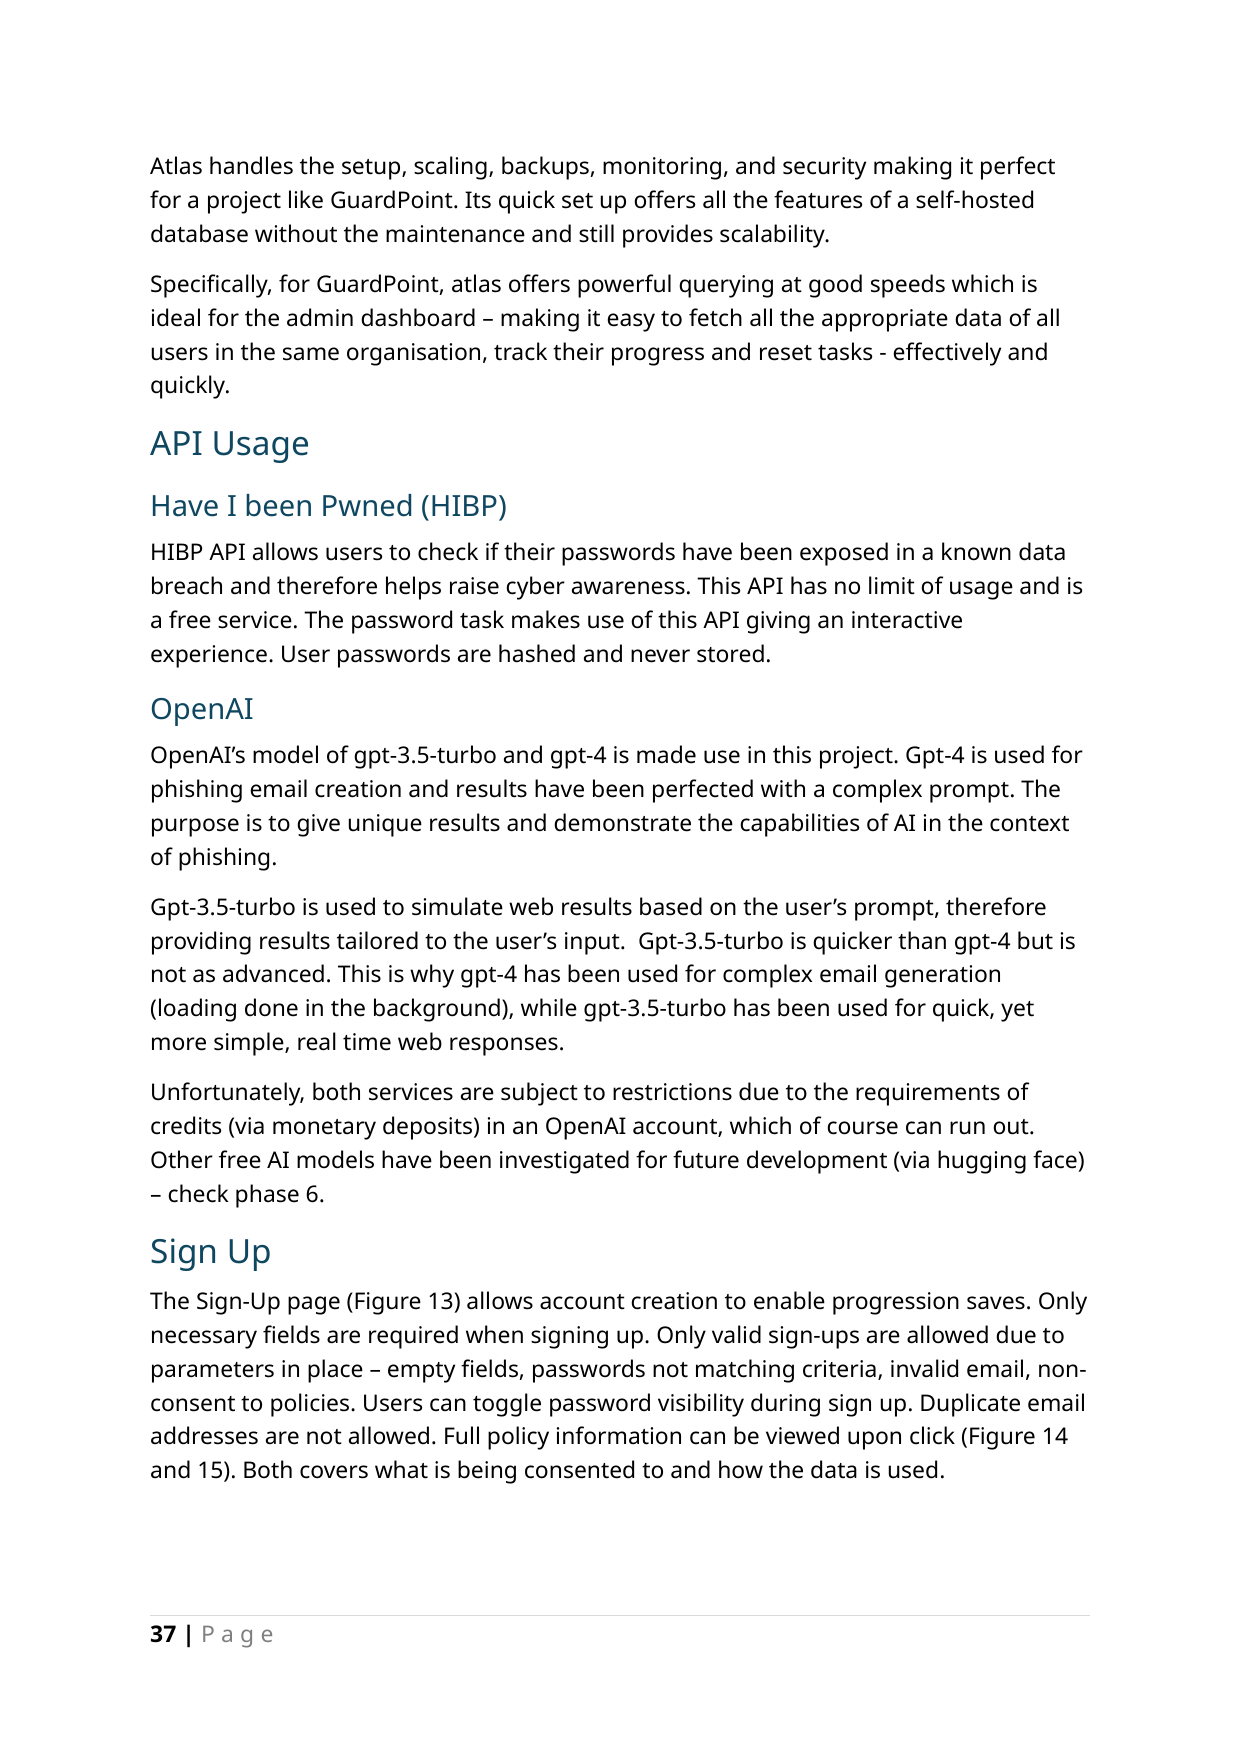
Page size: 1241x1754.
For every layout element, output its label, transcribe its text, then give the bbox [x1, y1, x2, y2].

subtitle API Usage [150, 419, 1090, 465]
subtitle OpenAI [150, 688, 1090, 728]
text Unfortunately, both services are subject to restrictions due to the requirements of credits (via monetary deposits) in an OpenAI account, which of course can run out. Other free AI models have been investigated for future development (via hugging face) – check phase 6. [150, 1076, 1090, 1209]
text Gpt-3.5-turbo is used to simulate web results based on the user’s prompt, therefore providing results tailored to the user’s input. Gpt-3.5-turbo is quicker than gpt-4 but is not as advanced. This is why gpt-4 has been used for complex email generation (loading done in the background), while gpt-3.5-turbo has been used for quick, yet more simple, real time web responses. [150, 891, 1090, 1057]
subtitle Have I been Pwned (HIBP) [150, 485, 1090, 525]
subtitle Sign Up [150, 1228, 1090, 1273]
text Atlas handles the setup, scaling, backups, monitoring, and security making it perfect for a project like GuardPoint. Its quick set up offers all the features of a self-hosted database without the maintenance and still provides scalability. [150, 150, 1090, 249]
text Specifically, for GuardPoint, atlas offers powerful querying at good speeds which is ideal for the admin dashboard – making it easy to fetch all the appropriate data of all users in the same organisation, track their progress and reset tasks - effectively and quickly. [150, 268, 1090, 400]
text OpenAI’s model of gpt-3.5-turbo and gpt-4 is made use in this project. Gpt-4 is used for phishing email creation and results have been perfected with a complex prompt. The purpose is to give unique results and demonstrate the capabilities of AI in the context of phishing. [150, 739, 1090, 872]
text HIBP API allows users to check if their passwords have been exposed in a known data breach and therefore helps raise cyber awareness. This API has no limit of usage and is a free service. The password task makes use of this API giving an interactive experience. User passwords are hashed and never stored. [150, 536, 1090, 669]
text The Sign-Up page (Figure 13) allows account creation to enable progression saves. Only necessary fields are required when signing up. Only valid sign-ups are allowed due to parameters in place – empty fields, passwords not matching criteria, invalid email, non-consent to policies. Users can toggle password visibility during sign up. Duplicate email addresses are not allowed. Full policy information can be viewed upon click (Figure 14 and 15). Both covers what is being consented to and how the data is used. [150, 1285, 1090, 1485]
